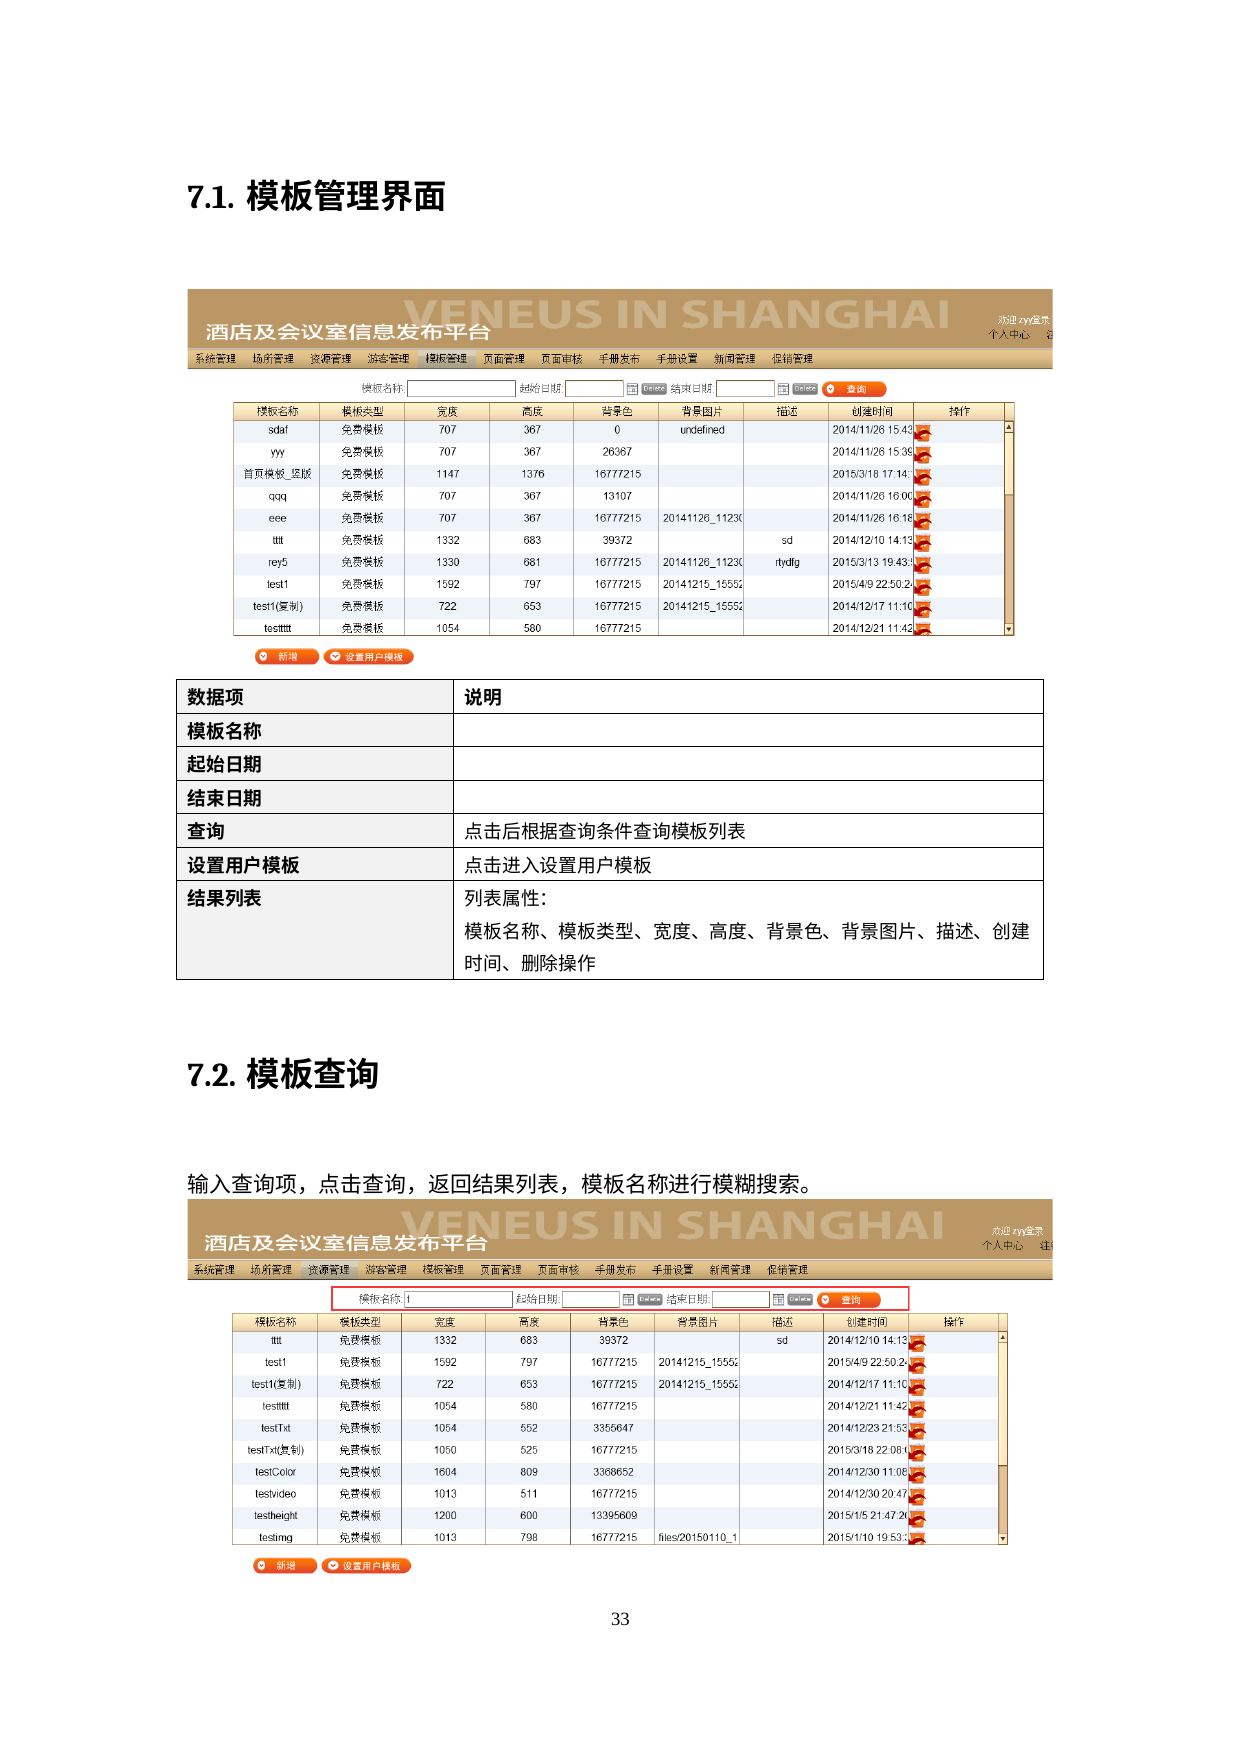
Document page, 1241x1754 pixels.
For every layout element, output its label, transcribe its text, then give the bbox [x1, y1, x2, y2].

table_cell 结果列表 [177, 881, 453, 979]
picture [187, 1199, 1053, 1579]
table_cell 结束日期 [177, 781, 453, 813]
table_cell 列表属性： 模板名称、模板类型、宽度、高度、背景色、背景图片、描述、创建时间、删除操作 [454, 881, 1043, 979]
subtitle 模板查询 [187, 1039, 1053, 1104]
table_cell [454, 747, 1043, 780]
subtitle 模板管理界面 [187, 162, 1053, 227]
table_cell 模板名称 [177, 714, 453, 746]
table_cell 查询 [177, 814, 453, 847]
table_cell [454, 714, 1043, 746]
picture [187, 289, 1053, 666]
table_cell 设置用户模板 [177, 848, 453, 880]
table_cell 点击后根据查询条件查询模板列表 [454, 814, 1043, 847]
text 输入查询项，点击查询，返回结果列表，模板名称进行模糊搜索。 [187, 1167, 1053, 1199]
table_header 数据项 [177, 680, 453, 713]
table_header 说明 [454, 680, 1043, 713]
table_cell 起始日期 [177, 747, 453, 780]
table_cell 点击进入设置用户模板 [454, 848, 1043, 880]
table_cell [454, 781, 1043, 813]
